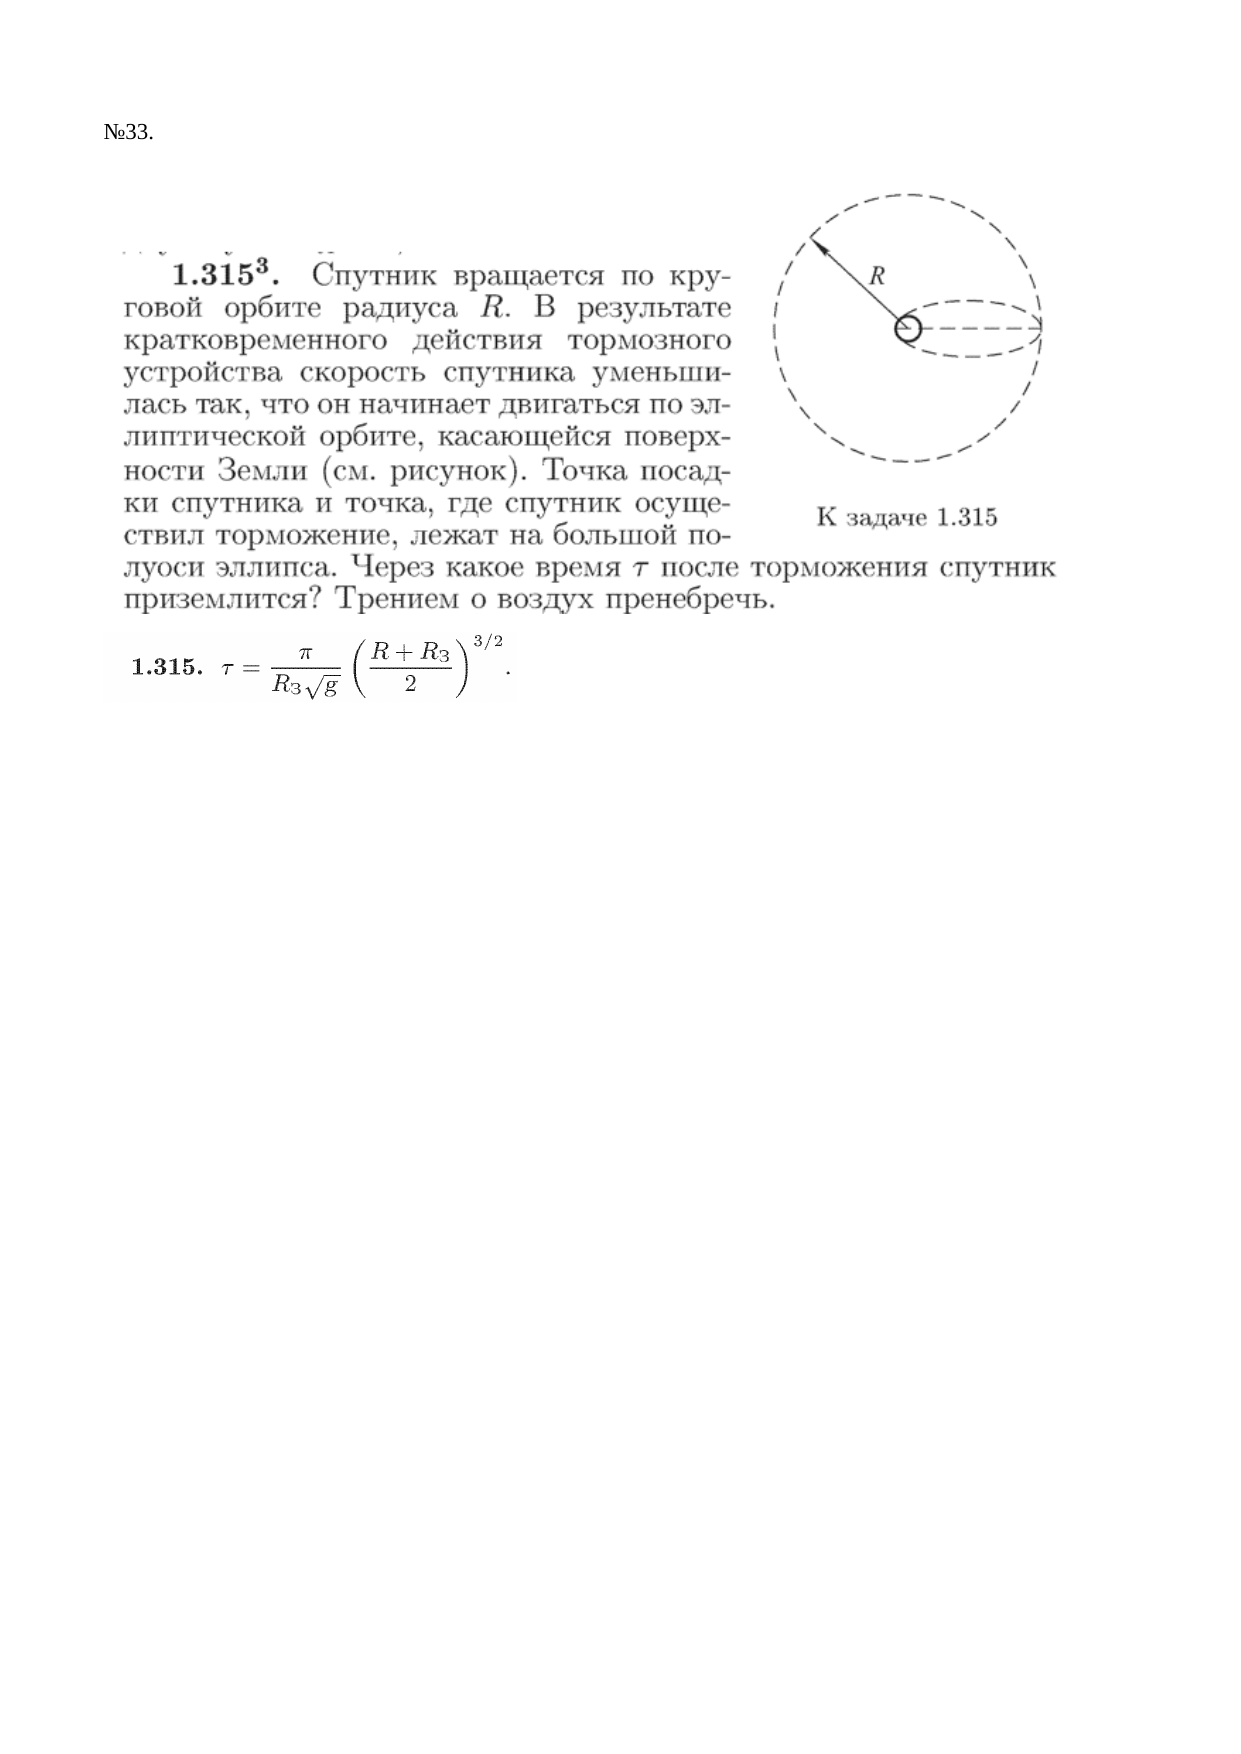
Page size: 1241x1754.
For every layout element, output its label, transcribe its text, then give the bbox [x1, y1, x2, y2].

text №33. [103, 118, 1152, 144]
picture [103, 632, 518, 703]
picture [103, 163, 1083, 614]
